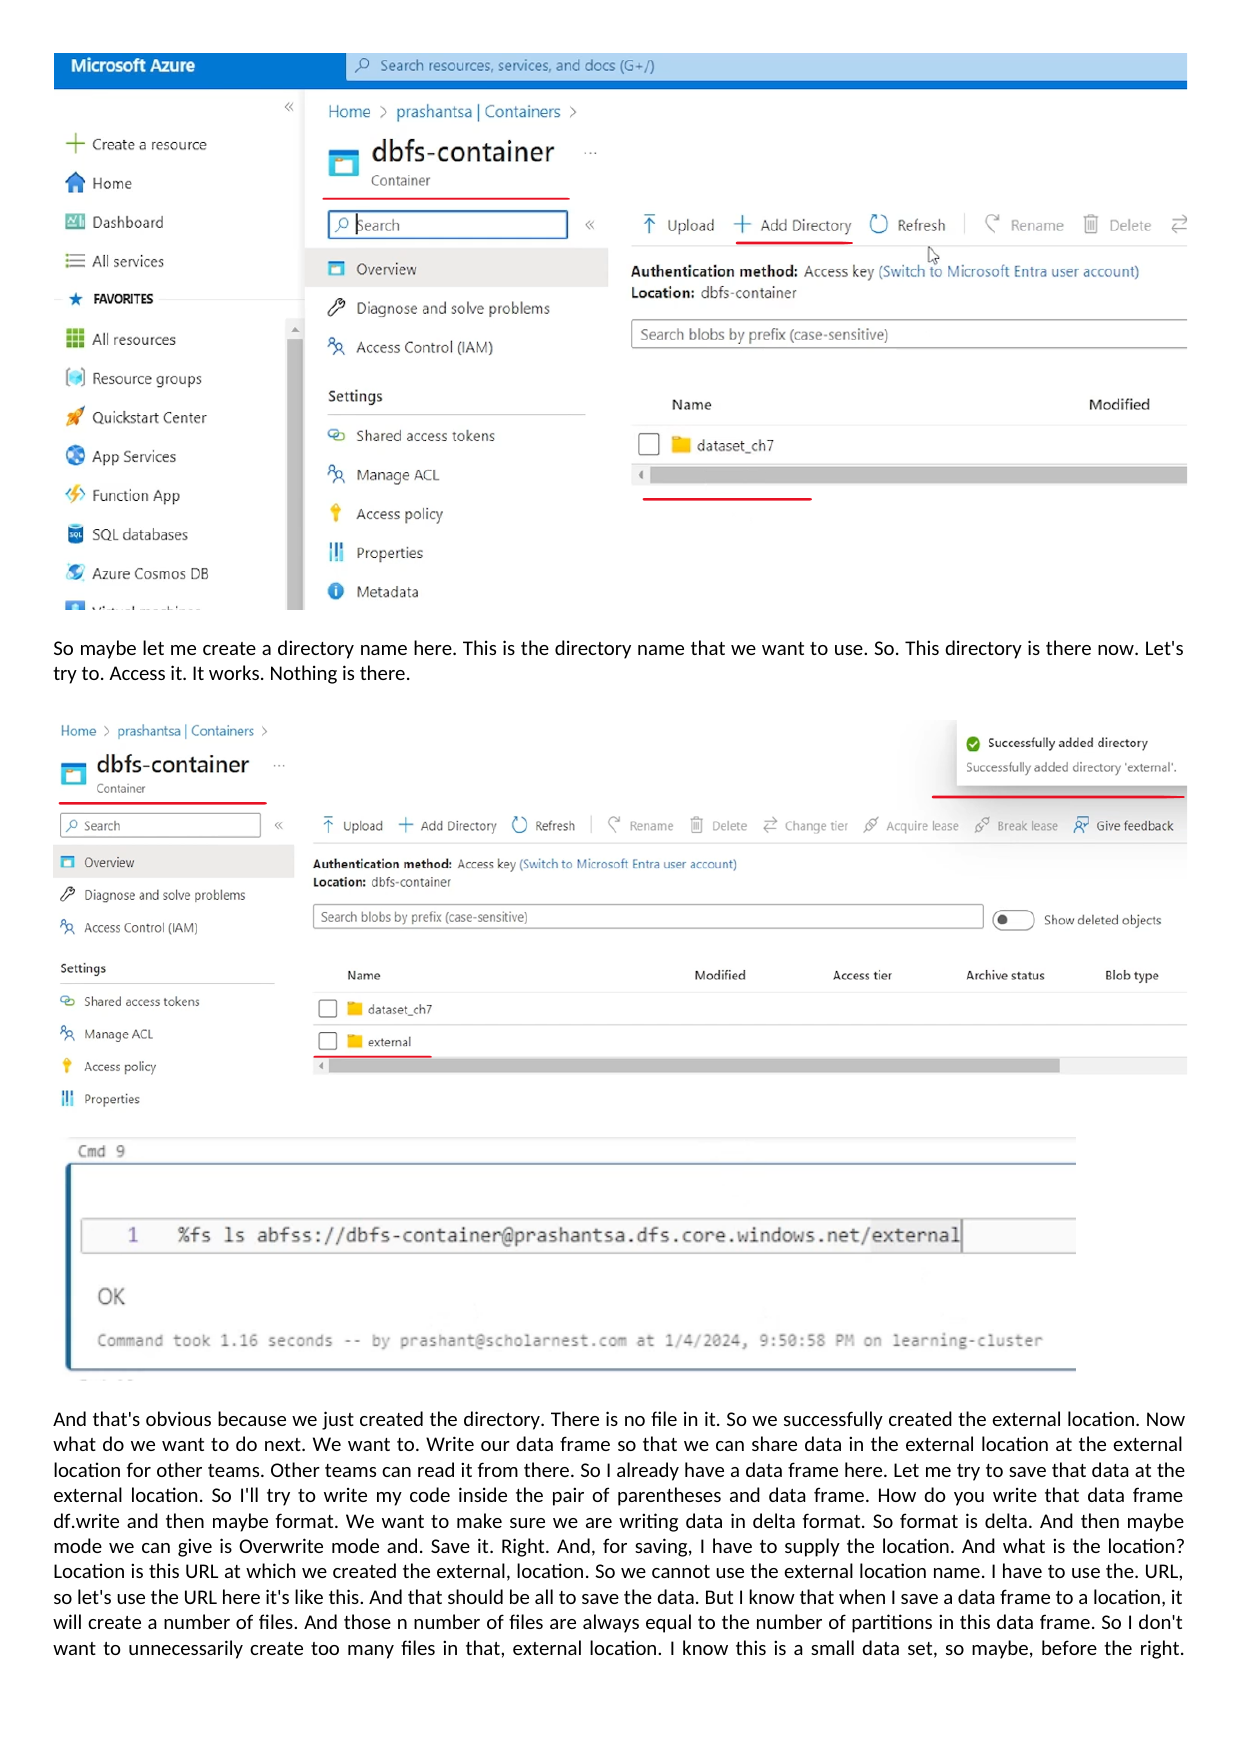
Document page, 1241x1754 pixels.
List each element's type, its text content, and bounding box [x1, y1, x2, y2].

text So maybe let me create a directory name here. This is the directory name that we want to use. So. This directory is there now. Let's try to. Access it. It works. Nothing is there. [53, 635, 1187, 686]
picture [53, 1137, 1076, 1381]
picture [53, 53, 1188, 610]
picture [53, 711, 1188, 1113]
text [53, 1406, 1187, 1660]
